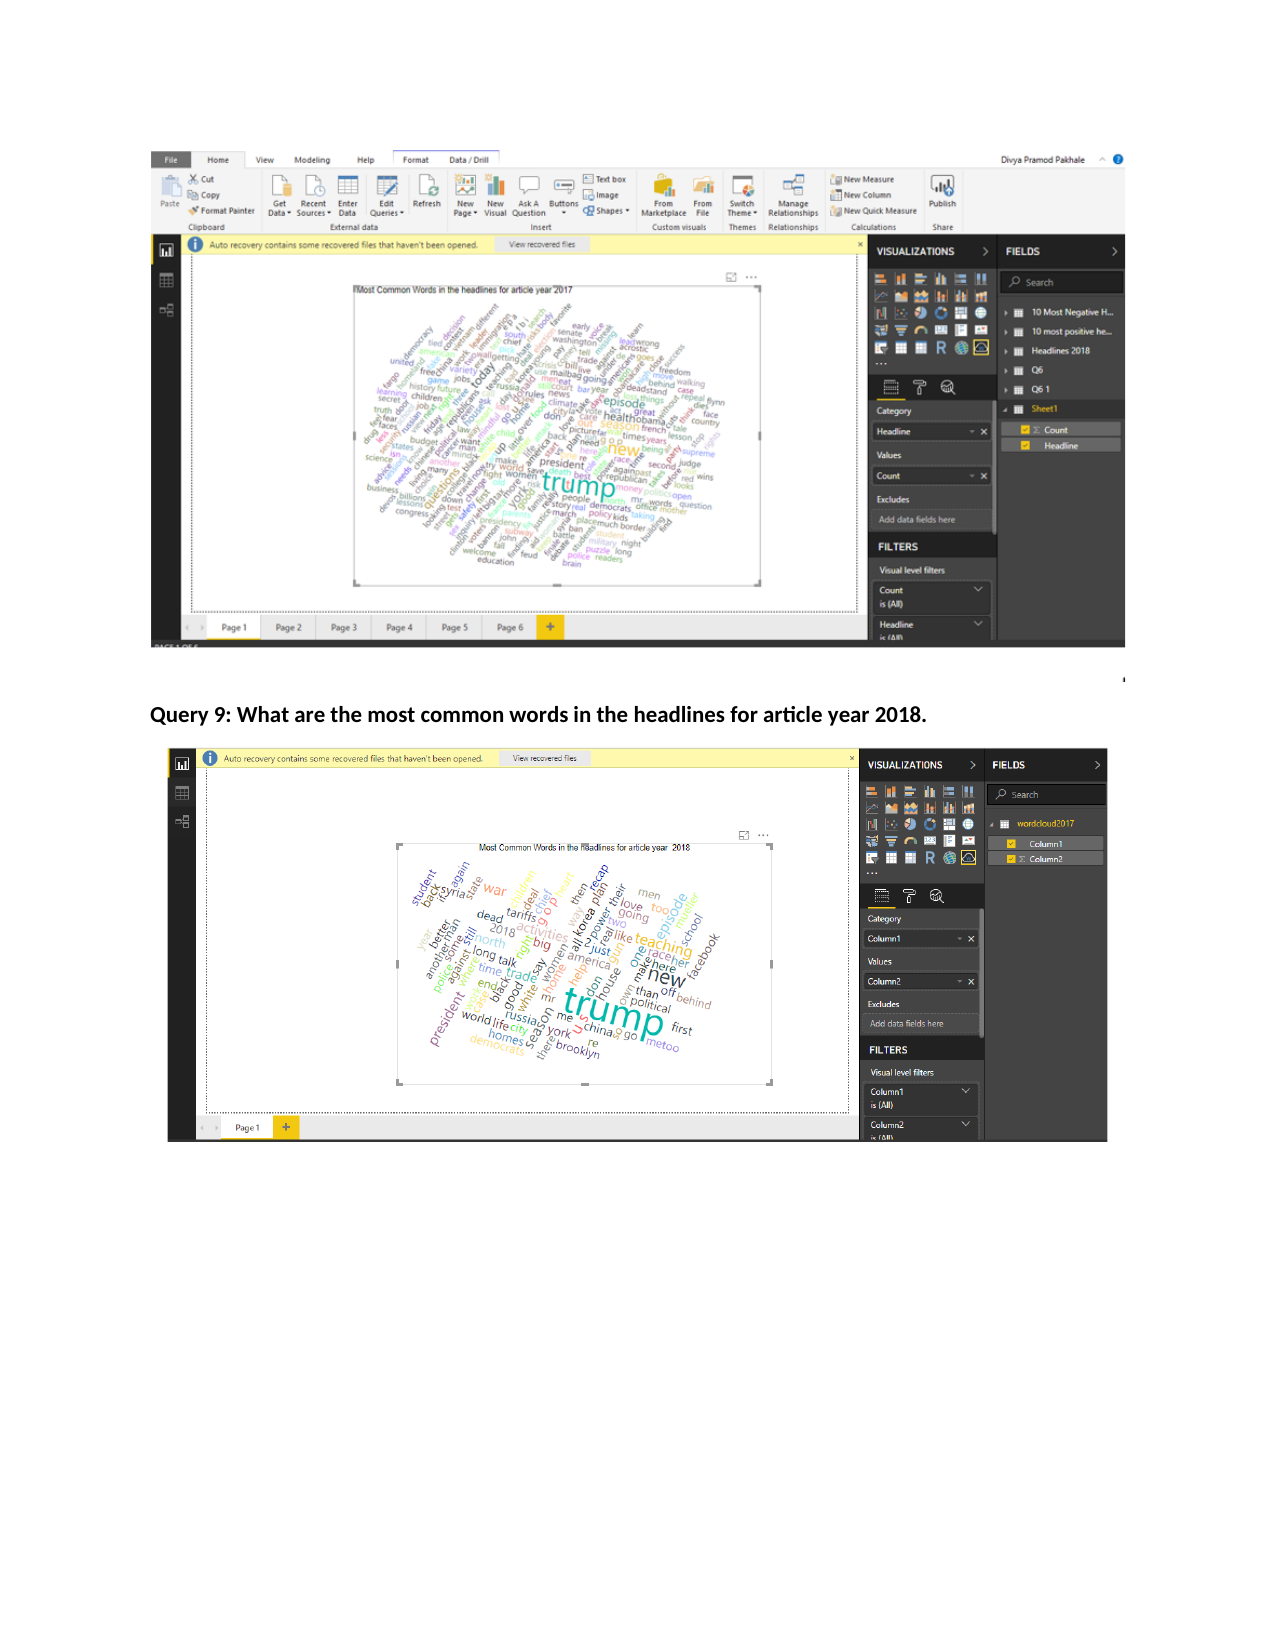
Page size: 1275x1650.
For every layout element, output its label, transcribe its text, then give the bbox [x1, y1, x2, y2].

picture [150, 150, 1125, 682]
text Query 9: What are the most common words in the headlines for article year 2018. [150, 700, 1125, 728]
picture [167, 747, 1108, 1142]
